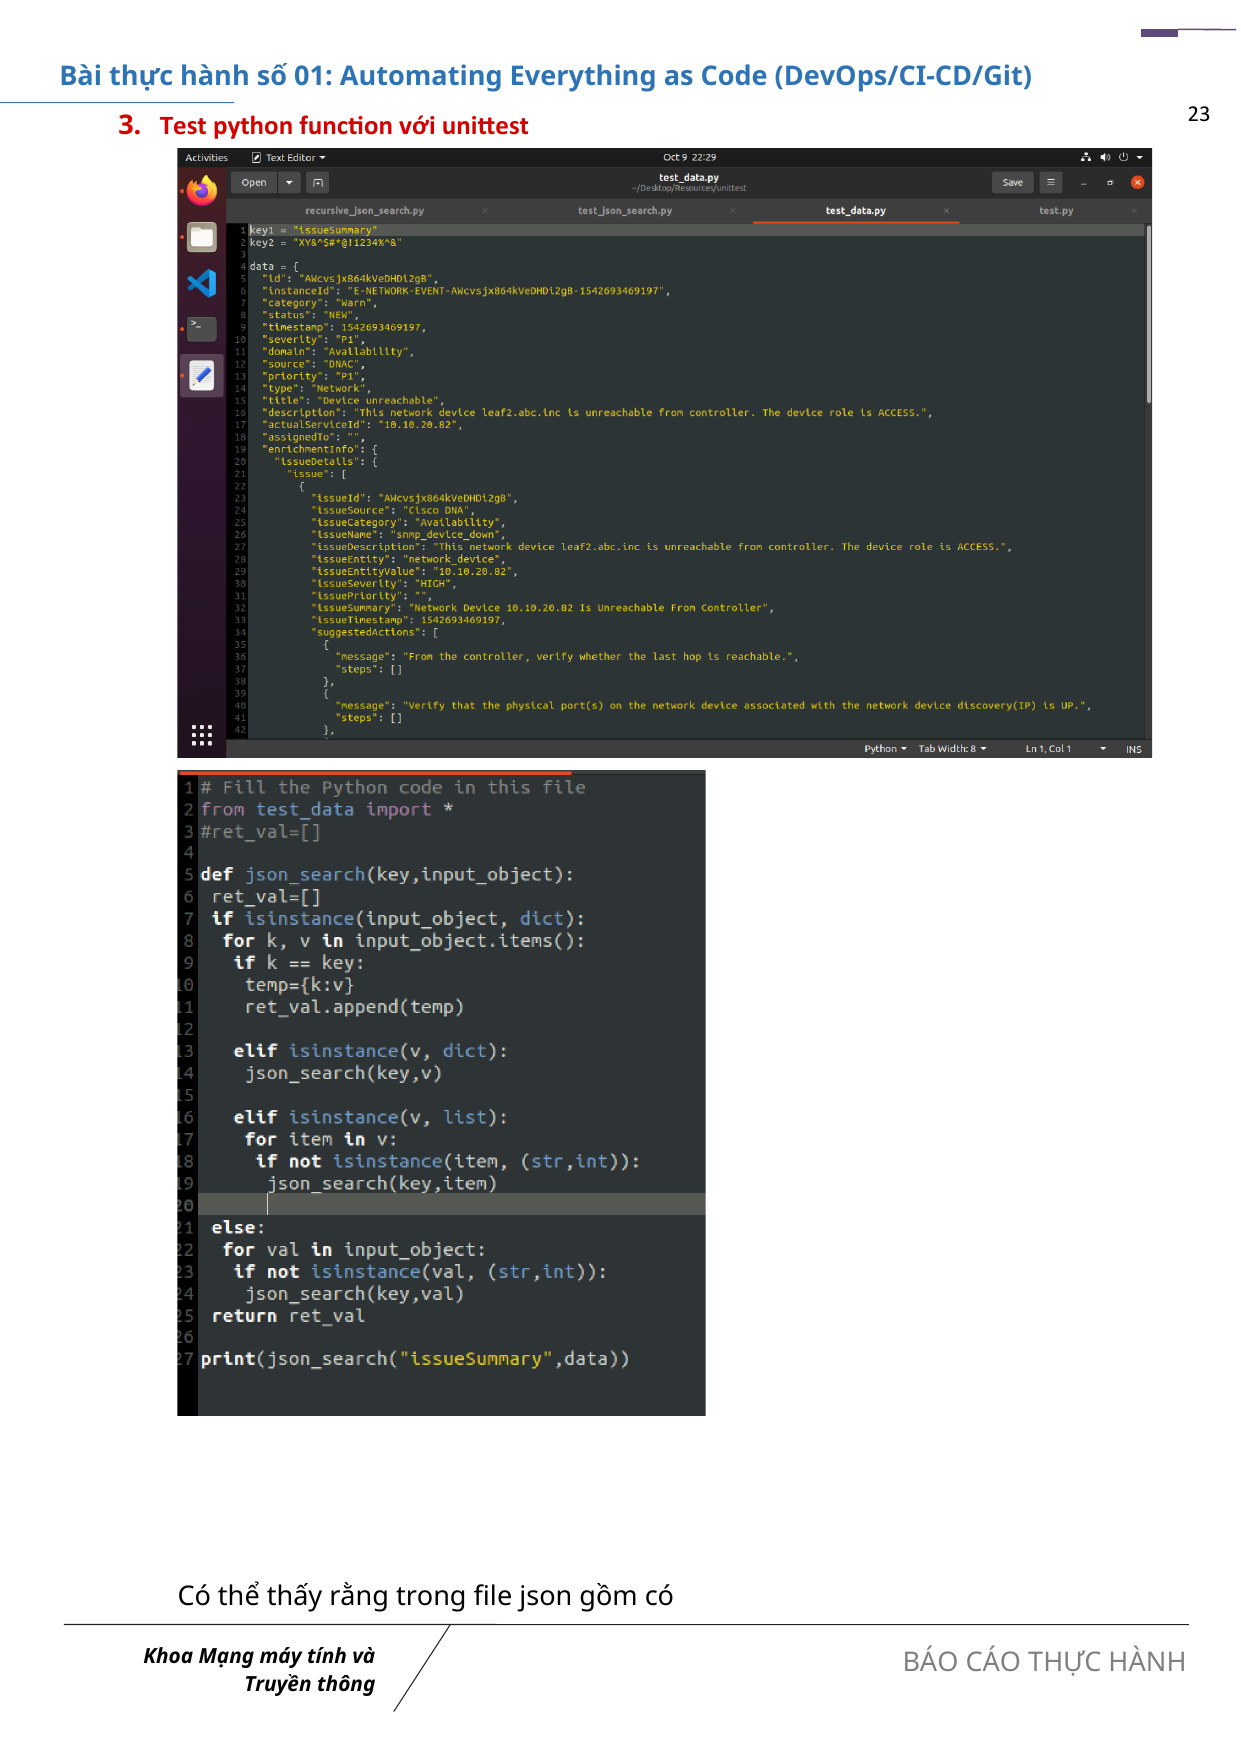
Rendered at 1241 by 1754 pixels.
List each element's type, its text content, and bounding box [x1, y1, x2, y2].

subtitle Test python function với unittest [118, 106, 1122, 142]
picture [177, 770, 706, 1416]
text Có thể thấy rằng trong file json gồm có [118, 1576, 1122, 1613]
picture [177, 148, 1153, 758]
